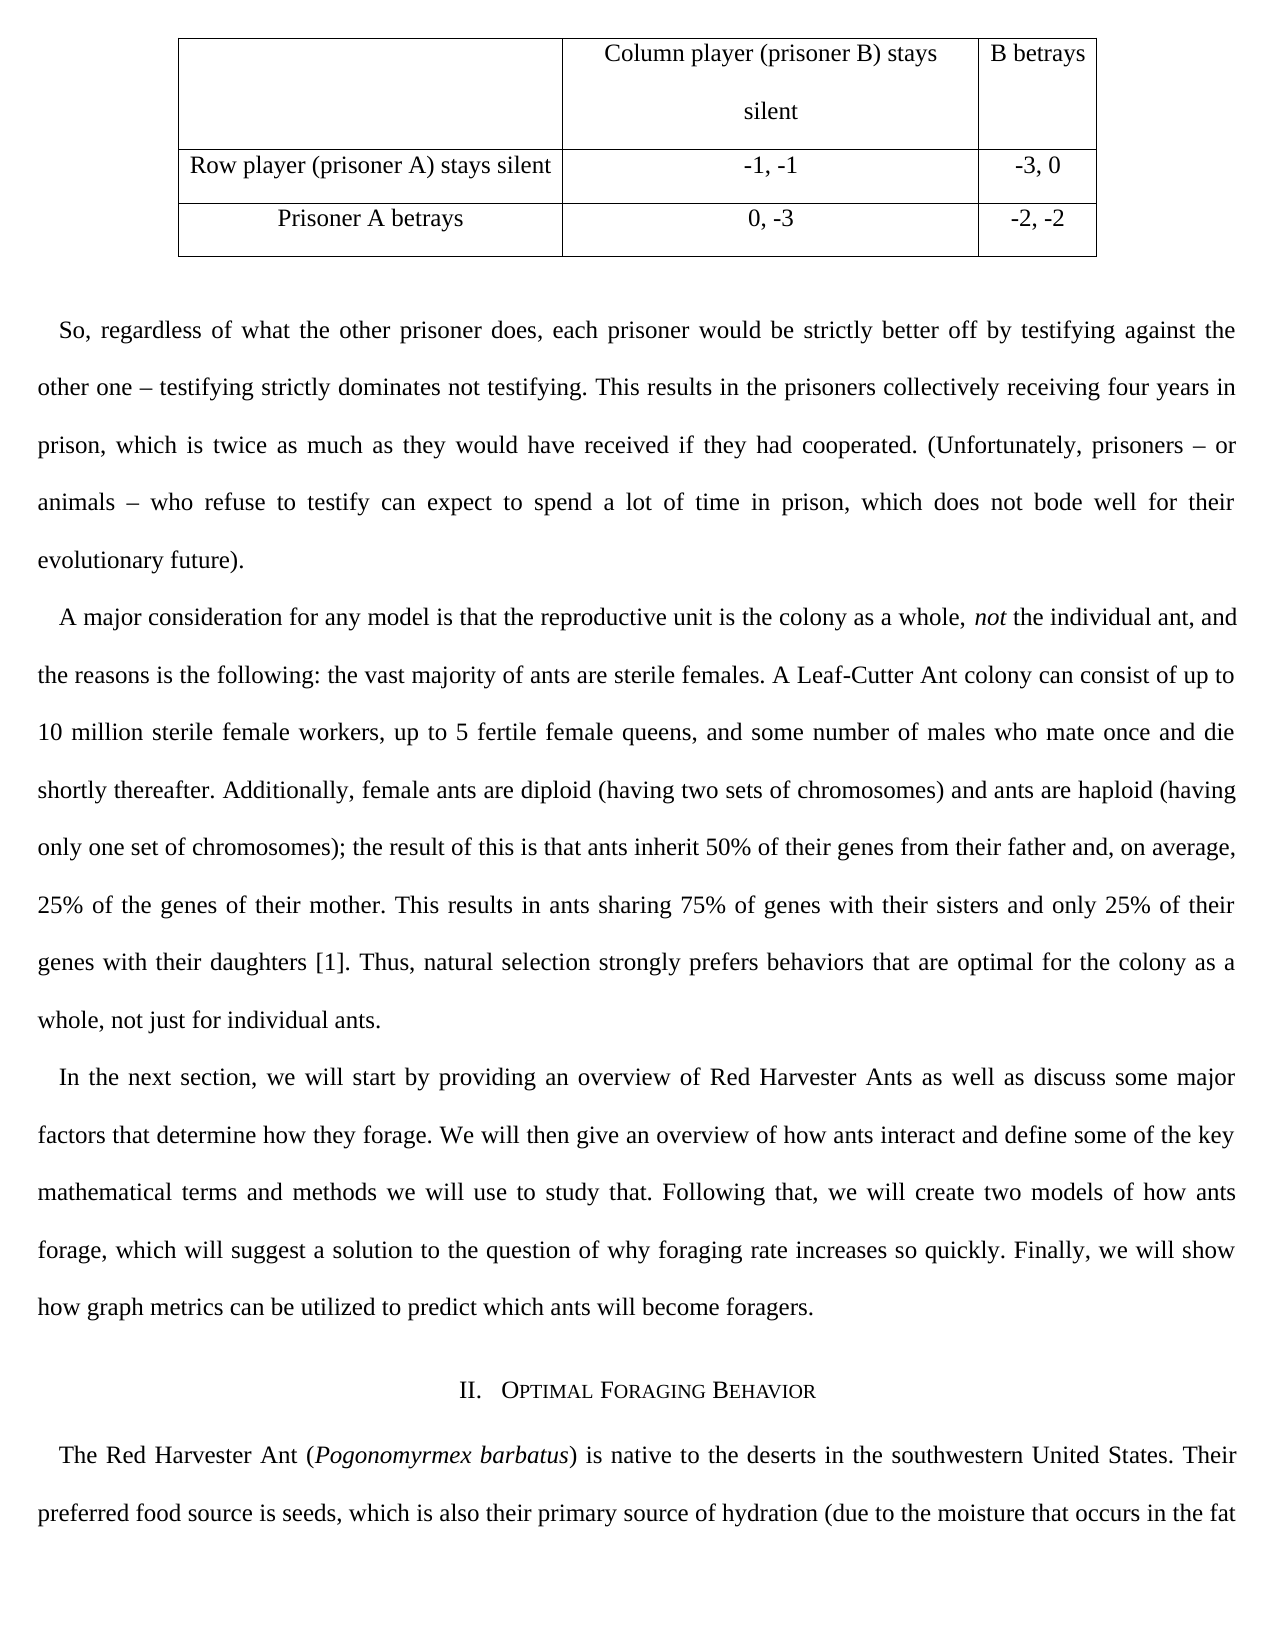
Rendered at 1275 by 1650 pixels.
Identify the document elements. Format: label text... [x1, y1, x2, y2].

table_cell -2, -2 [979, 204, 1096, 256]
table_cell Row player (prisoner A) stays silent [179, 150, 562, 202]
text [37, 1441, 1237, 1527]
text So, regardless of what the other prisoner does, each prisoner would be strictly better off by testifying against the other one – testifying strictly dominates not testifying. This results in the prisoners collectively receiving four years in prison, which is twice as much as they would have received if they had cooperated. (Unfortunately, prisoners – or animals – who refuse to testify can expect to spend a lot of time in prison, which does not bode well for their evolutionary future). [37, 315, 1237, 573]
table_cell 0, -3 [563, 204, 978, 256]
table_header [179, 39, 562, 149]
table_cell -3, 0 [979, 150, 1096, 202]
table_cell -1, -1 [563, 150, 978, 202]
text A major consideration for any model is that the reproductive unit is the colony as a whole, not the individual ant, and the reasons is the following: the vast majority of ants are sterile females. A Leaf-Cutter Ant colony can consist of up to 10 million sterile female workers, up to 5 fertile female queens, and some number of males who mate once and die shortly thereafter. Additionally, female ants are diploid (having two sets of chromosomes) and ants are haploid (having only one set of chromosomes); the result of this is that ants inherit 50% of their genes from their father and, on average, 25% of the genes of their mother. This results in ants sharing 75% of genes with their sisters and only 25% of their genes with their daughters [1]. Thus, natural selection strongly prefers behaviors that are optimal for the colony as a whole, not just for individual ants. [37, 602, 1237, 1033]
text In the next section, we will start by providing an overview of Red Harvester Ants as well as discuss some major factors that determine how they forage. We will then give an overview of how ants interact and define some of the key mathematical terms and methods we will use to study that. Following that, we will create two models of how ants forage, which will suggest a solution to the question of why foraging rate increases so quickly. Finally, we will show how graph metrics can be utilized to predict which ants will become foragers. [37, 1062, 1237, 1321]
table_header Column player (prisoner B) stays silent [563, 39, 978, 149]
table_header B betrays [979, 39, 1096, 149]
subtitle Optimal Foraging Behavior [37, 1375, 1237, 1403]
table_cell Prisoner A betrays [179, 204, 562, 256]
